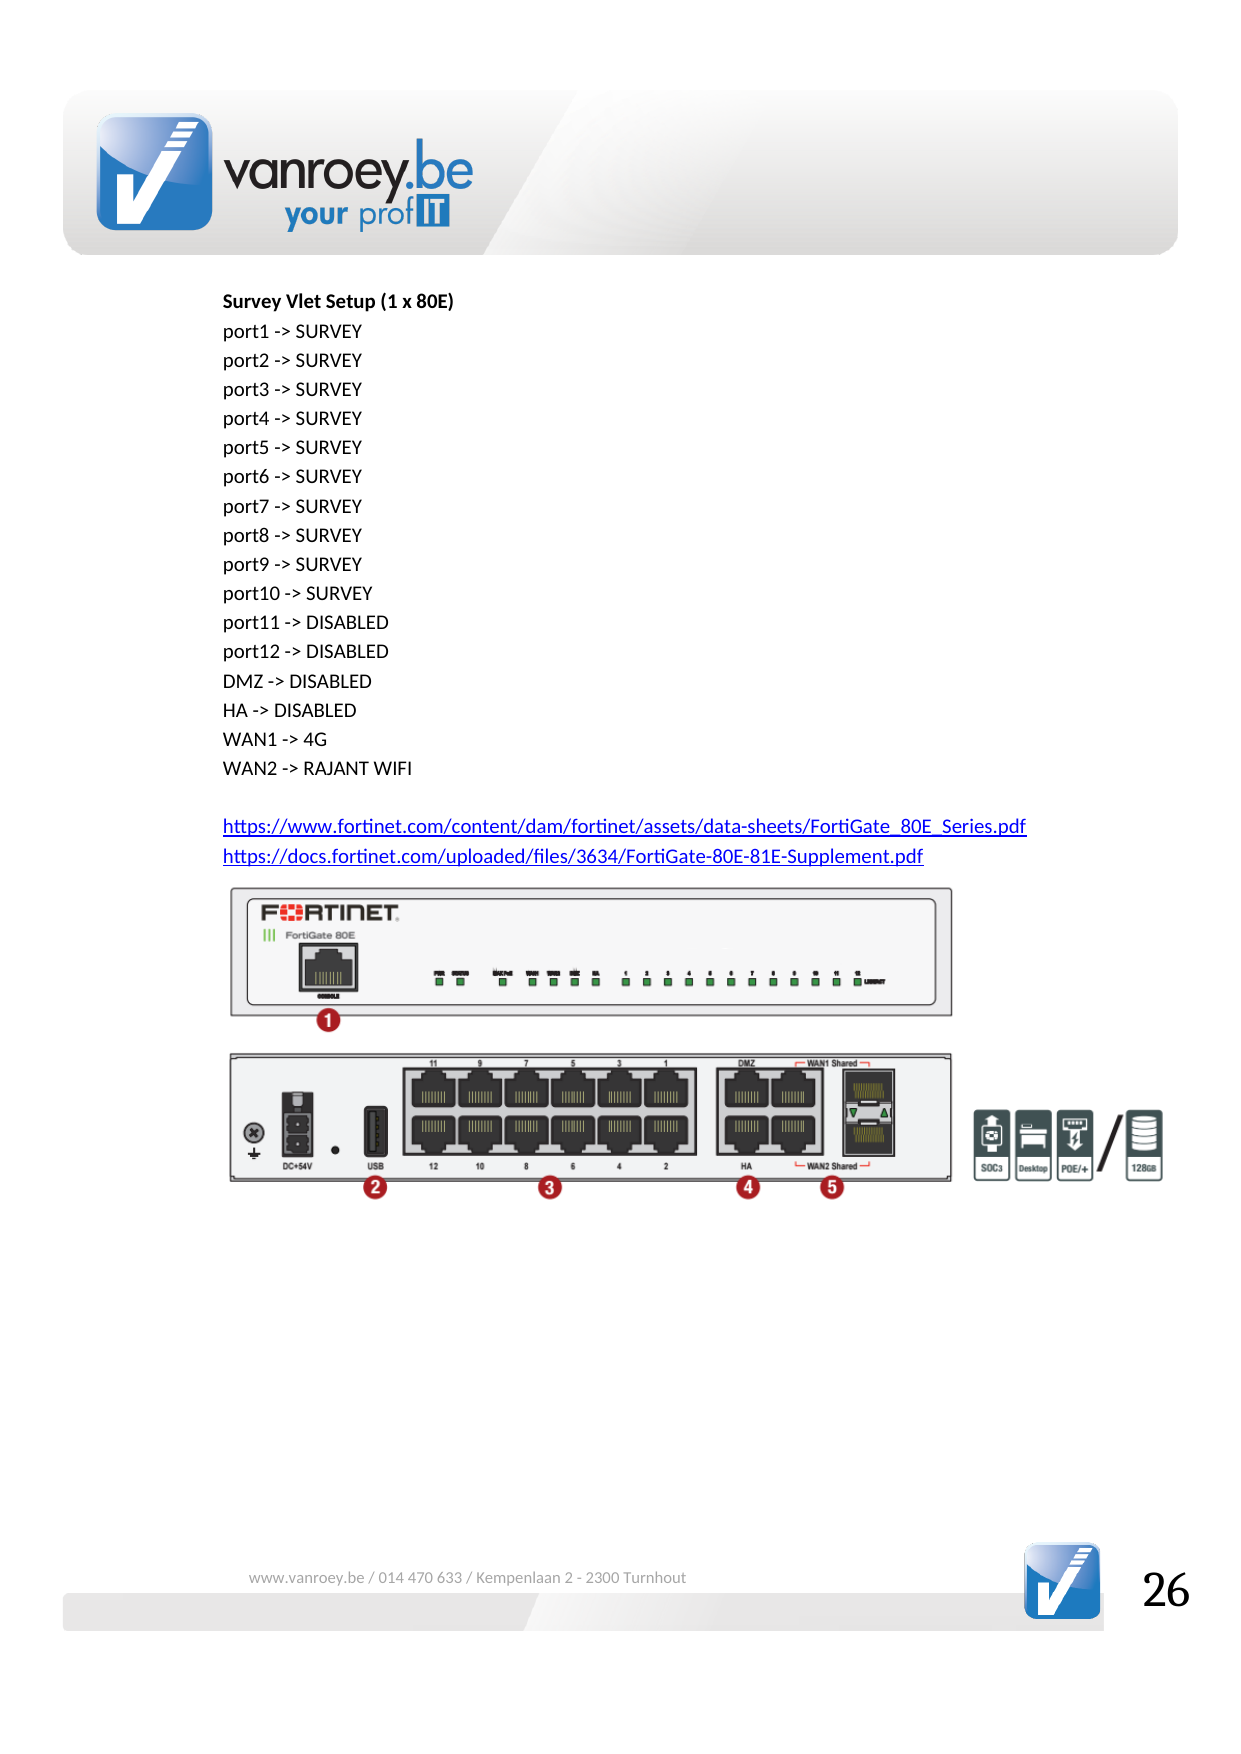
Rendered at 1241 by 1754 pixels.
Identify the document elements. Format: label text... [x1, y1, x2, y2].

list WAN2 -> RAJANT WIFI [223, 755, 1093, 781]
list port2 -> SURVEY [223, 347, 1093, 372]
list port10 -> SURVEY [223, 580, 1093, 606]
list port9 -> SURVEY [223, 551, 1093, 577]
list port11 -> DISABLED [223, 609, 1093, 635]
picture [62, 1542, 1103, 1631]
list https://www.fortinet.com/content/dam/fortinet/assets/data-sheets/FortiGate_80E_Series.pdf [223, 814, 1093, 839]
list port5 -> SURVEY [223, 434, 1093, 460]
picture [222, 872, 1168, 1210]
list Survey Vlet Setup (1 x 80E) [223, 289, 1093, 314]
list WAN1 -> 4G [223, 726, 1093, 752]
list port4 -> SURVEY [223, 405, 1093, 431]
list DMZ -> DISABLED [223, 668, 1093, 693]
list port7 -> SURVEY [223, 493, 1093, 518]
list port6 -> SURVEY [223, 464, 1093, 489]
list HA -> DISABLED [223, 697, 1093, 722]
list port3 -> SURVEY [223, 376, 1093, 402]
list port12 -> DISABLED [223, 639, 1093, 664]
list https://docs.fortinet.com/uploaded/files/3634/FortiGate-80E-81E-Supplement.pdf [223, 843, 1093, 868]
list port1 -> SURVEY [223, 318, 1093, 343]
picture [63, 90, 1178, 255]
list port8 -> SURVEY [223, 522, 1093, 547]
